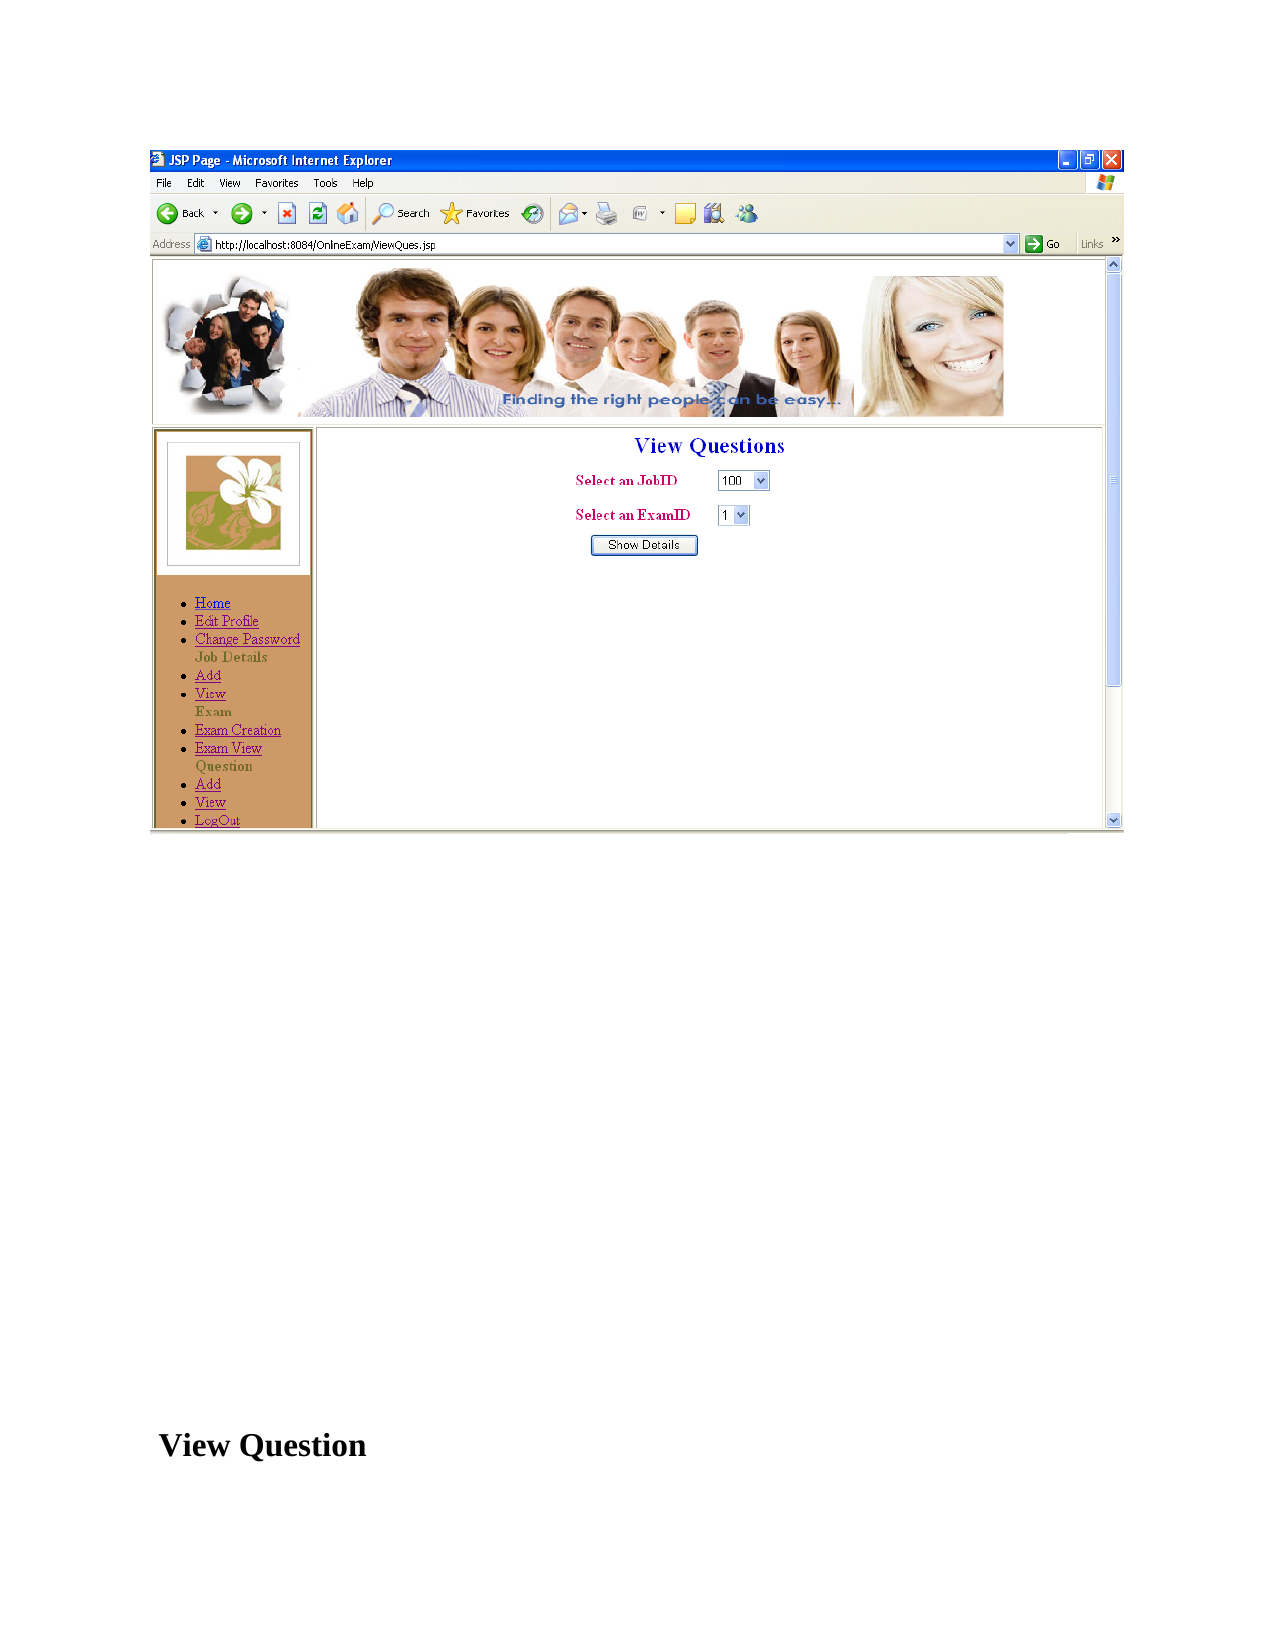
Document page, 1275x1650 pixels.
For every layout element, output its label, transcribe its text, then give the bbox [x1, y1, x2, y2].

text View Question [150, 1425, 1125, 1464]
picture [150, 150, 1125, 882]
